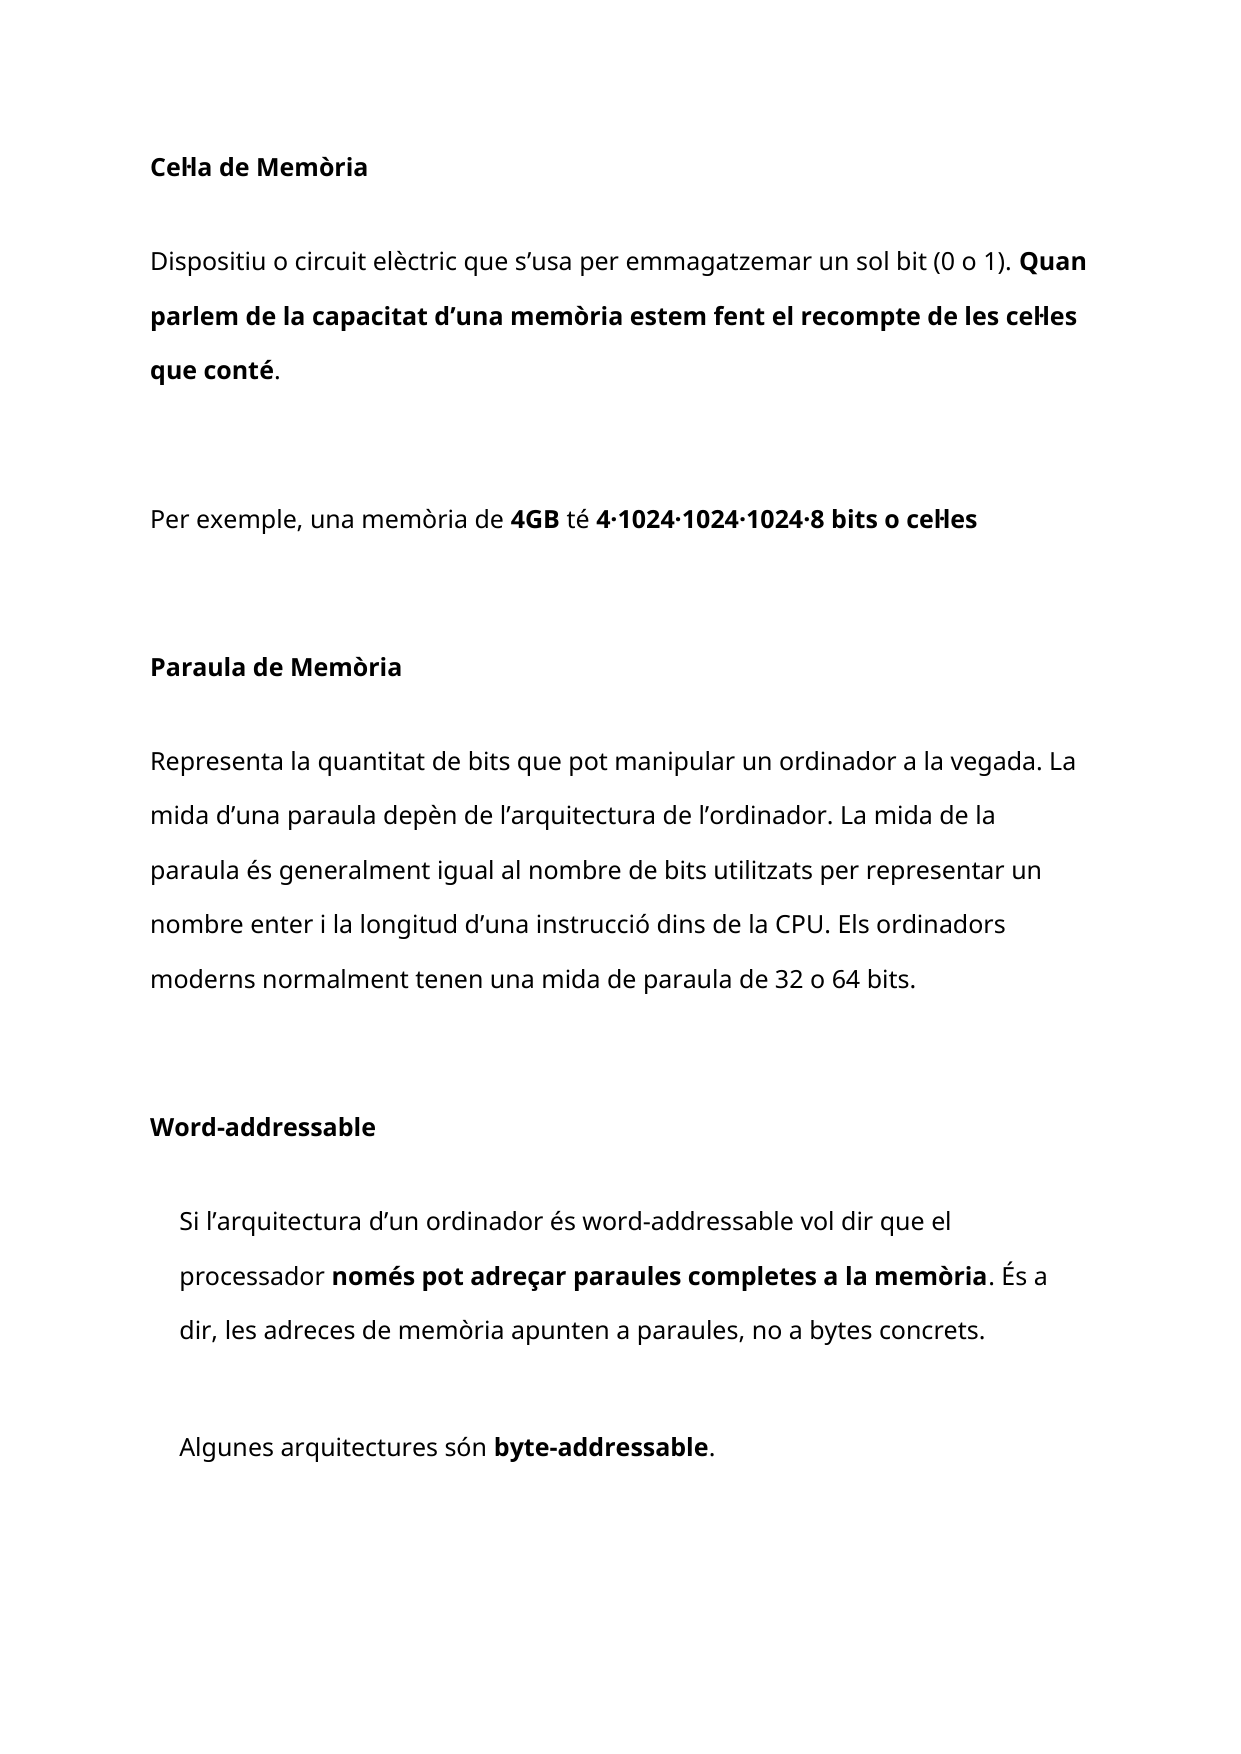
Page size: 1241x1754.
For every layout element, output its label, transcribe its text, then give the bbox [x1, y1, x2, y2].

text Word-addressable [150, 1110, 1090, 1144]
text Si l’arquitectura d’un ordinador és word-addressable vol dir que el processador només pot adreçar paraules completes a la memòria. És a dir, les adreces de memòria apunten a paraules, no a bytes concrets. [179, 1204, 1090, 1347]
text Representa la quantitat de bits que pot manipular un ordinador a la vegada. La mida d’una paraula depèn de l’arquitectura de l’ordinador. La mida de la paraula és generalment igual al nombre de bits utilitzats per representar un nombre enter i la longitud d’una instrucció dins de la CPU. Els ordinadors moderns normalment tenen una mida de paraula de 32 o 64 bits. [150, 743, 1090, 996]
text Cel·la de Memòria [150, 150, 1090, 184]
text Per exemple, una memòria de 4GB té 4·1024·1024·1024·8 bits o cel·les [150, 501, 1090, 535]
text Paraula de Memòria [150, 649, 1090, 683]
text Algunes arquitectures són byte-addressable. [179, 1430, 1090, 1464]
text Dispositiu o circuit elèctric que s’usa per emmagatzemar un sol bit (0 o 1). Quan parlem de la capacitat d’una memòria estem fent el recompte de les cel·les que conté. [150, 244, 1090, 387]
